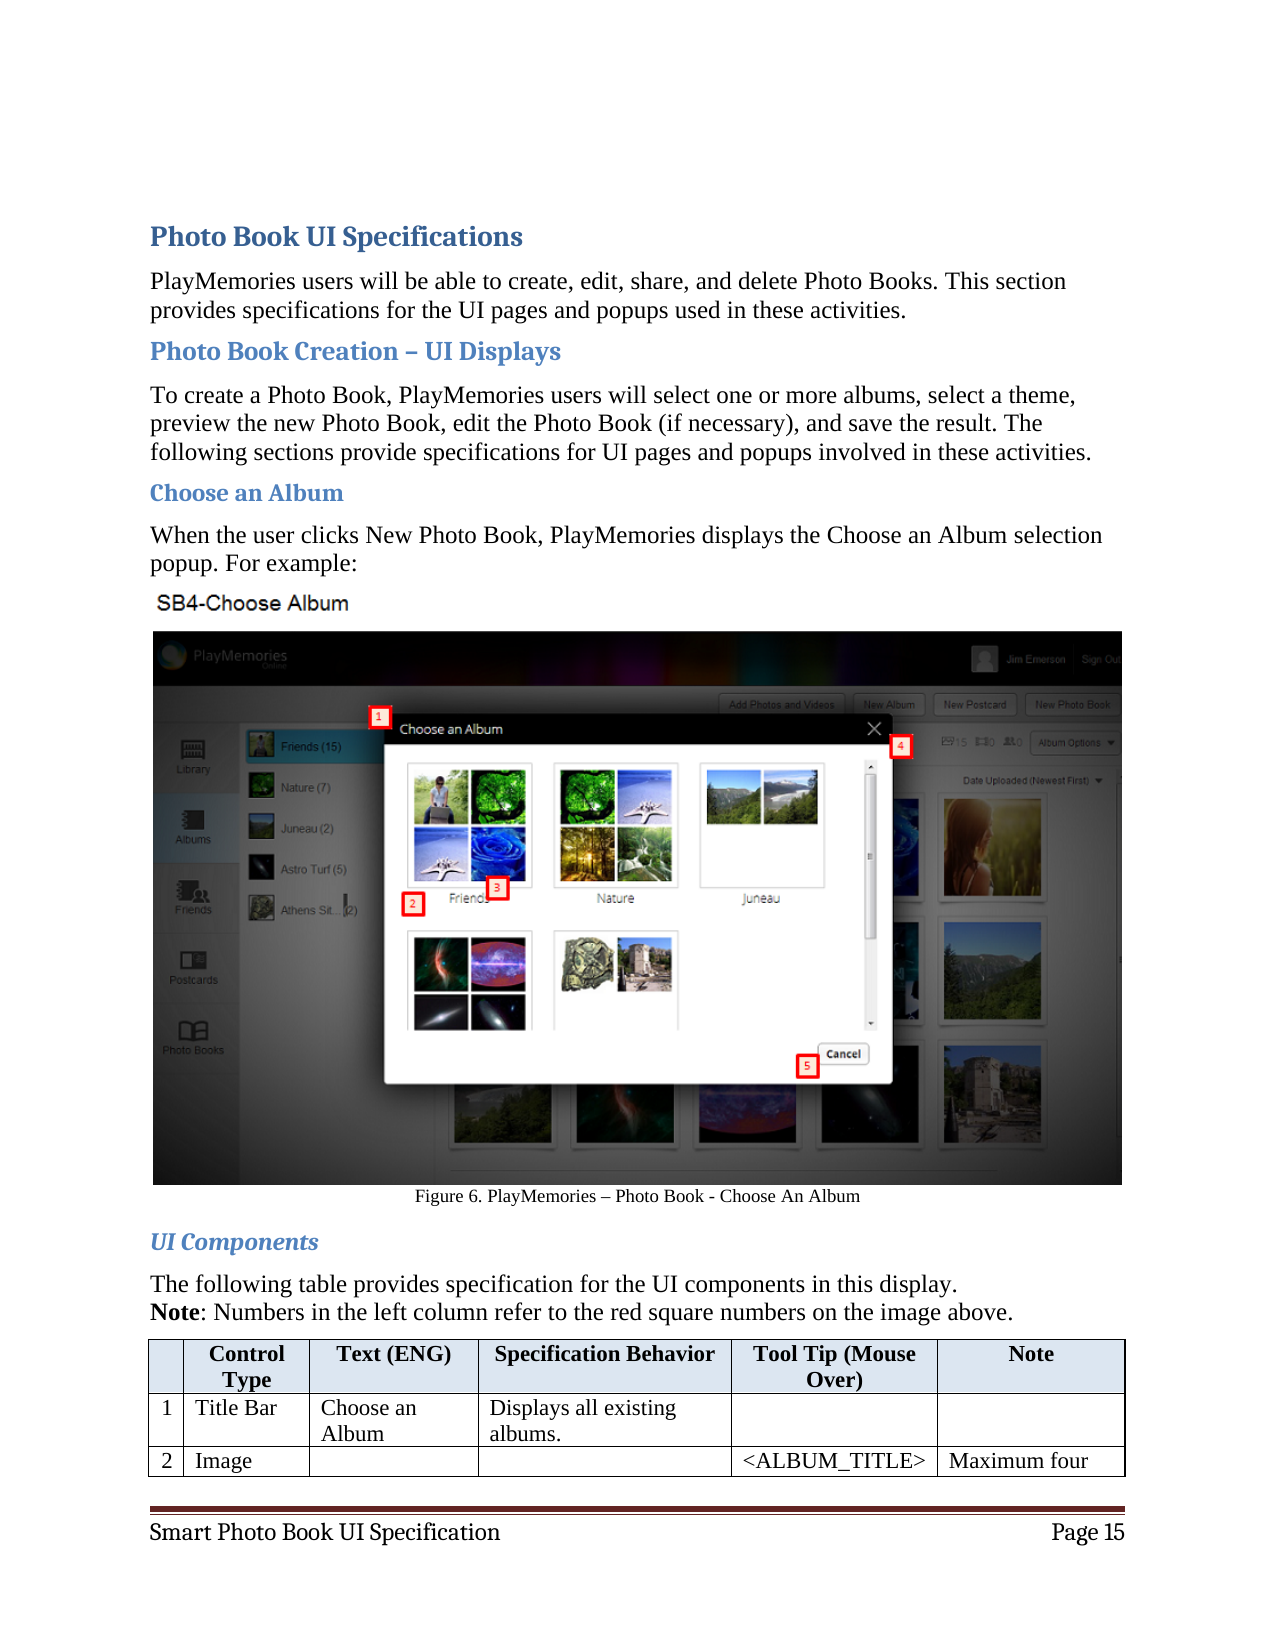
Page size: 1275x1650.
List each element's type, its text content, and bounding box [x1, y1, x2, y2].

table_header Text (ENG) [310, 1340, 478, 1392]
table_cell <ALBUM_TITLE> [732, 1447, 937, 1476]
text Figure 6. PlayMemories – Photo Book - Choose An Album [150, 1185, 1125, 1207]
table_cell Displays all existing albums. [479, 1394, 731, 1446]
table_header Tool Tip (Mouse Over) [732, 1340, 937, 1392]
subtitle Photo Book Creation – UI Displays [150, 336, 1125, 367]
subtitle Photo Book UI Specifications [150, 220, 1125, 253]
table_header [149, 1340, 183, 1392]
subtitle UI Components [150, 1227, 1125, 1256]
text When the user clicks New Photo Book, PlayMemories displays the Choose an Album selection popup. For example: [150, 520, 1125, 577]
subtitle Choose an Album [150, 478, 1125, 507]
table_cell Image [184, 1447, 309, 1476]
table_cell [938, 1394, 1124, 1446]
picture [153, 589, 1122, 1185]
table_cell Title Bar [184, 1394, 309, 1446]
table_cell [938, 1447, 1124, 1476]
table_cell [732, 1394, 937, 1446]
table_cell 2 [149, 1447, 183, 1476]
text Note: Numbers in the left column refer to the red square numbers on the image above. [150, 1297, 1125, 1326]
table_cell Choose an Album [310, 1394, 478, 1446]
table_cell [310, 1447, 478, 1476]
text The following table provides specification for the UI components in this display. [150, 1269, 1125, 1297]
table_cell 1 [149, 1394, 183, 1446]
table_header Note [938, 1340, 1124, 1392]
table_header Control Type [184, 1340, 309, 1392]
text PlayMemories users will be able to create, edit, share, and delete Photo Books. This section provides specifications for the UI pages and popups used in these activities. [150, 266, 1125, 323]
table_header Specification Behavior [479, 1340, 731, 1392]
table_cell [479, 1447, 731, 1476]
text To create a Photo Book, PlayMemories users will select one or more albums, select a theme, preview the new Photo Book, edit the Photo Book (if necessary), and save the result. The following sections provide specifications for UI pages and popups involved in these activities. [150, 380, 1125, 466]
